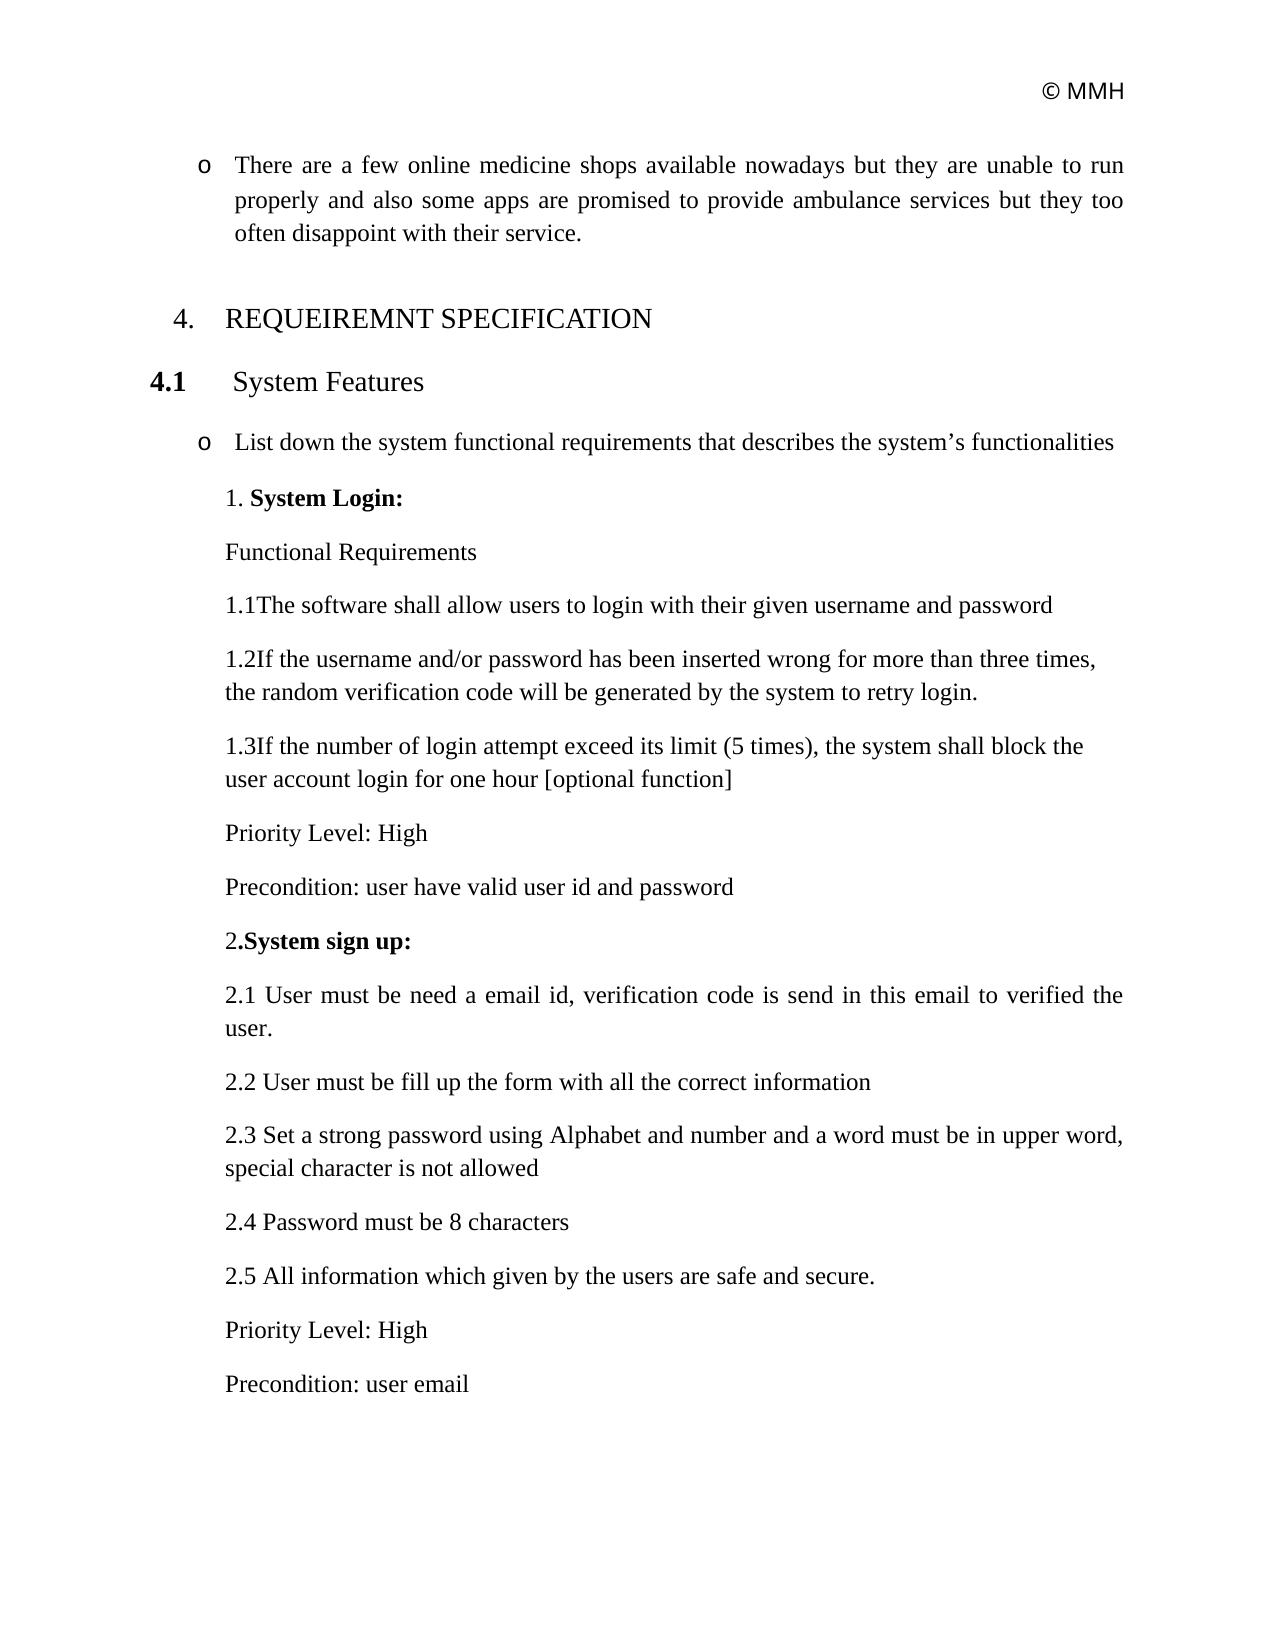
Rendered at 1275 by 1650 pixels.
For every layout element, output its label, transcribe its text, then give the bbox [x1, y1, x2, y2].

text Precondition: user email [225, 1369, 1125, 1398]
text 2.5 All information which given by the users are safe and secure. [225, 1261, 1125, 1290]
text Functional Requirements [225, 537, 1125, 565]
list List down the system functional requirements that describes the system’s functionalities [197, 427, 1125, 457]
subtitle REQUEIREMNT SPECIFICATION [173, 301, 1125, 335]
text Priority Level: High [225, 1315, 1125, 1344]
list There are a few online medicine shops available nowadays but they are unable to run properly and also some apps are promised to provide ambulance services but they too often disappoint with their service. [197, 150, 1125, 247]
text 2.1 User must be need a email id, verification code is send in this email to verified the user. [225, 980, 1125, 1041]
text 2.System sign up: [225, 926, 1125, 954]
subtitle System Features [150, 364, 1125, 397]
text 1.2If the username and/or password has been inserted wrong for more than three times, the random verification code will be generated by the system to retry login. [225, 644, 1125, 706]
text 2.3 Set a strong password using Alphabet and number and a word must be in upper word, special character is not allowed [225, 1120, 1125, 1182]
text Priority Level: High [225, 818, 1125, 847]
text 2.2 User must be fill up the form with all the correct information [225, 1067, 1125, 1095]
text Precondition: user have valid user id and password [225, 872, 1125, 901]
text 2.4 Password must be 8 characters [225, 1207, 1125, 1236]
text 1.1The software shall allow users to login with their given username and password [225, 591, 1125, 619]
text 1. System Login: [225, 483, 1125, 512]
text 1.3If the number of login attempt exceed its limit (5 times), the system shall block the user account login for one hour [optional function] [225, 731, 1125, 793]
